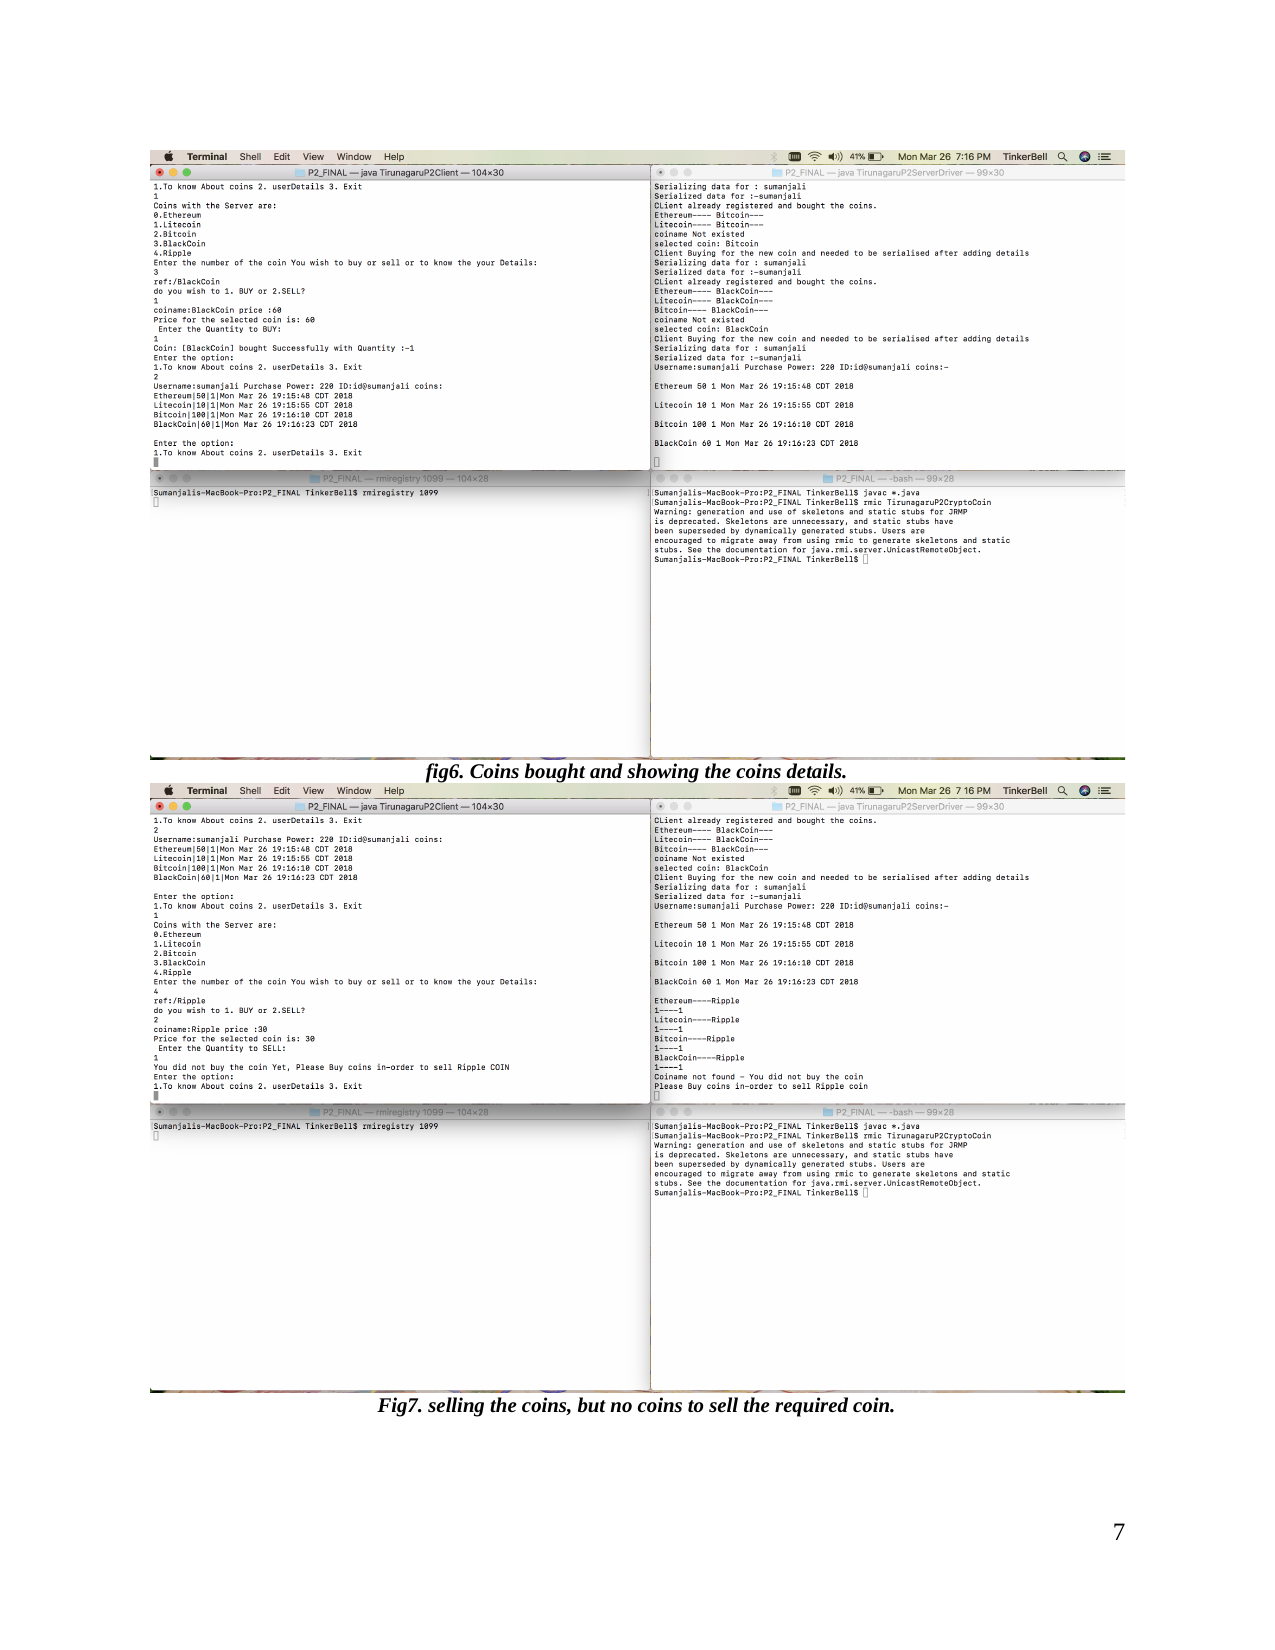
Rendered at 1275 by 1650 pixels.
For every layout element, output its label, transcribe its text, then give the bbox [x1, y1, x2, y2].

picture [150, 150, 1125, 760]
picture [150, 783, 1125, 1393]
text Fig7. selling the coins, but no coins to sell the required coin. [150, 1393, 1125, 1417]
text fig6. Coins bought and showing the coins details. [150, 760, 1125, 783]
